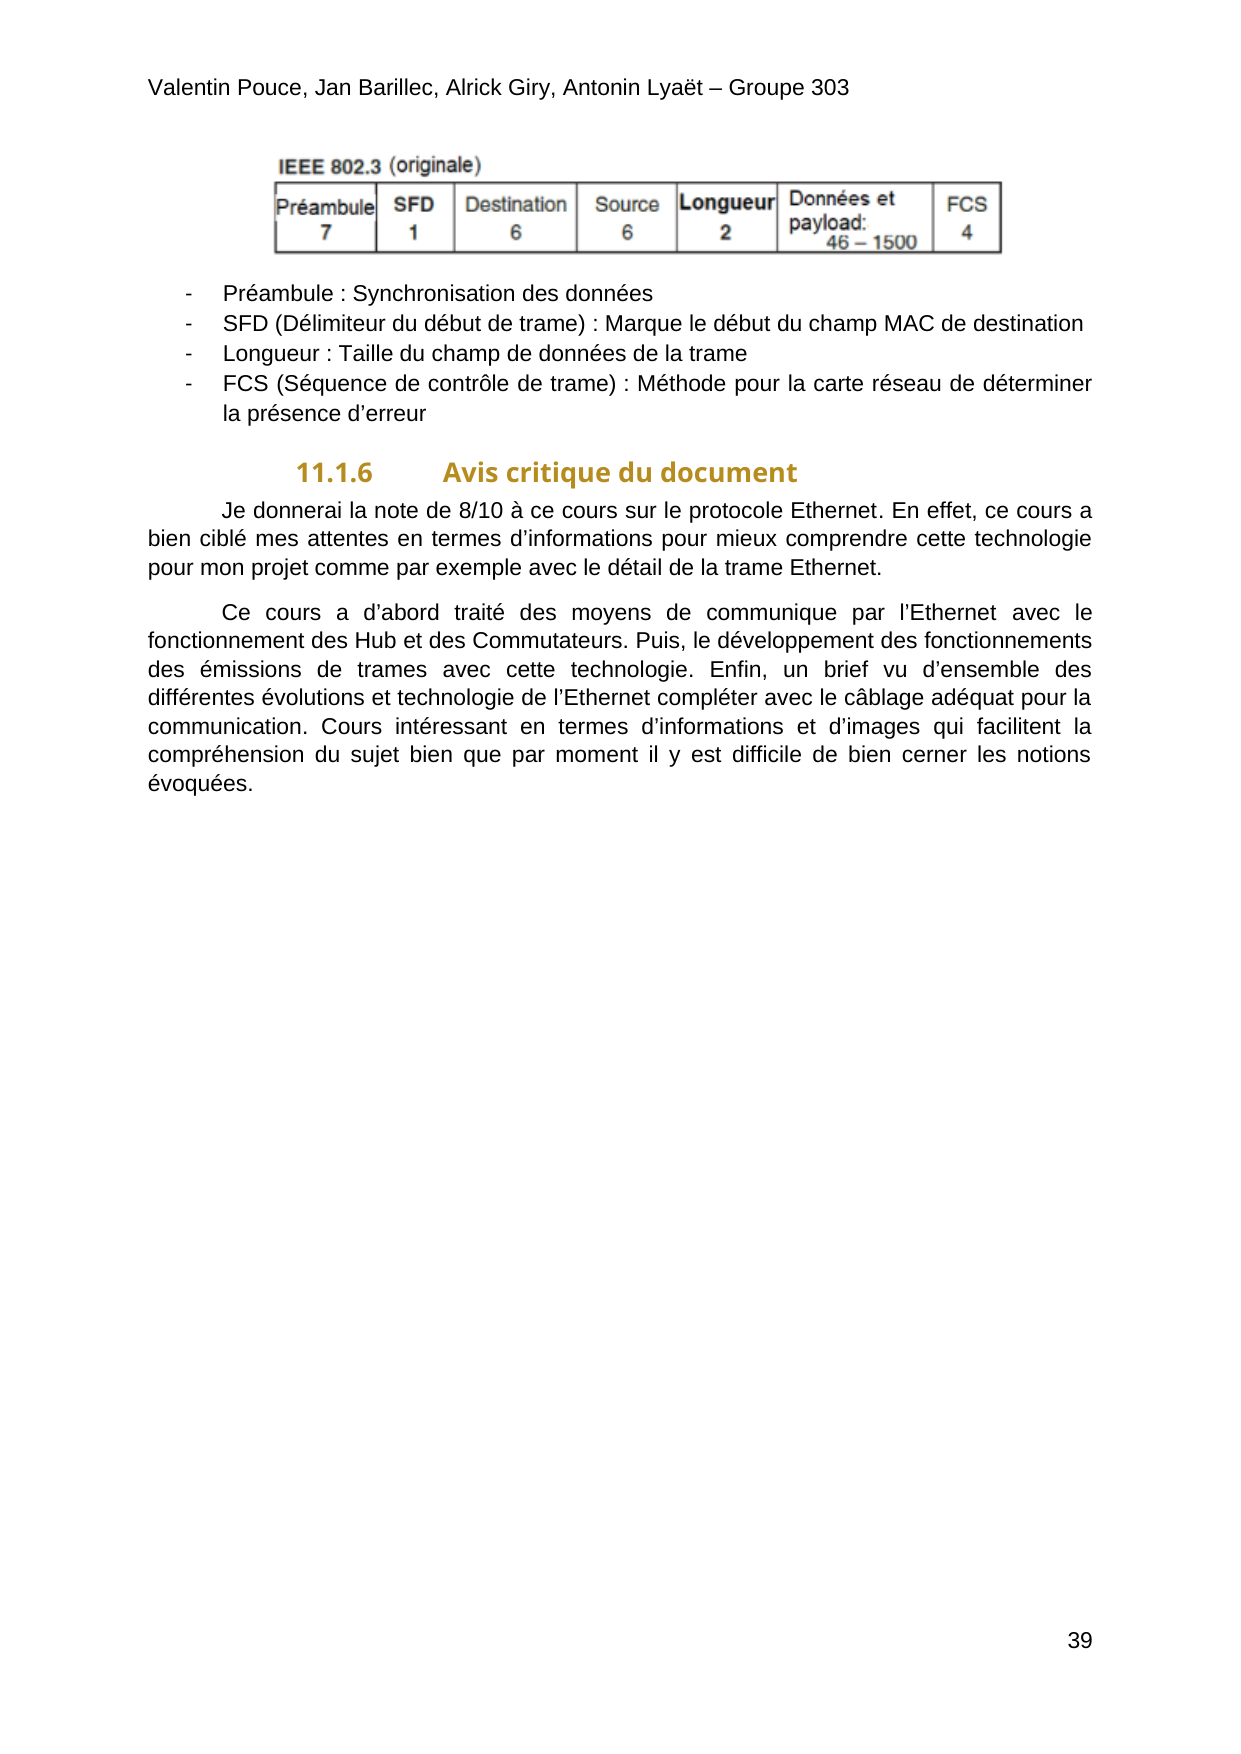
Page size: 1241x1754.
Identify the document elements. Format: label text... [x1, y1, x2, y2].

text Ce cours a d’abord traité des moyens de communique par l’Ethernet avec le fonctionnement des Hub et des Commutateurs. Puis, le développement des fonctionnements des émissions de trames avec cette technologie. Enfin, un brief vu d’ensemble des différentes évolutions et technologie de l’Ethernet compléter avec le câblage adéquat pour la communication. Cours intéressant en termes d’informations et d’images qui facilitent la compréhension du sujet bien que par moment il y est difficile de bien cerner les notions évoquées. [148, 599, 1093, 796]
list Longueur : Taille du champ de données de la trame [185, 339, 1093, 367]
list FCS (Séquence de contrôle de trame) : Méthode pour la carte réseau de déterminer la présence d’erreur [185, 369, 1093, 426]
text Je donnerai la note de 8/10 à ce cours sur le protocole Ethernet. En effet, ce cours a bien ciblé mes attentes en termes d’informations pour mieux comprendre cette technologie pour mon projet comme par exemple avec le détail de la trame Ethernet. [148, 497, 1093, 580]
subtitle Avis critique du document [295, 453, 1093, 490]
list Préambule : Synchronisation des données [185, 279, 1093, 307]
list SFD (Délimiteur du début de trame) : Marque le début du champ MAC de destination [185, 309, 1093, 337]
picture [268, 147, 1010, 261]
